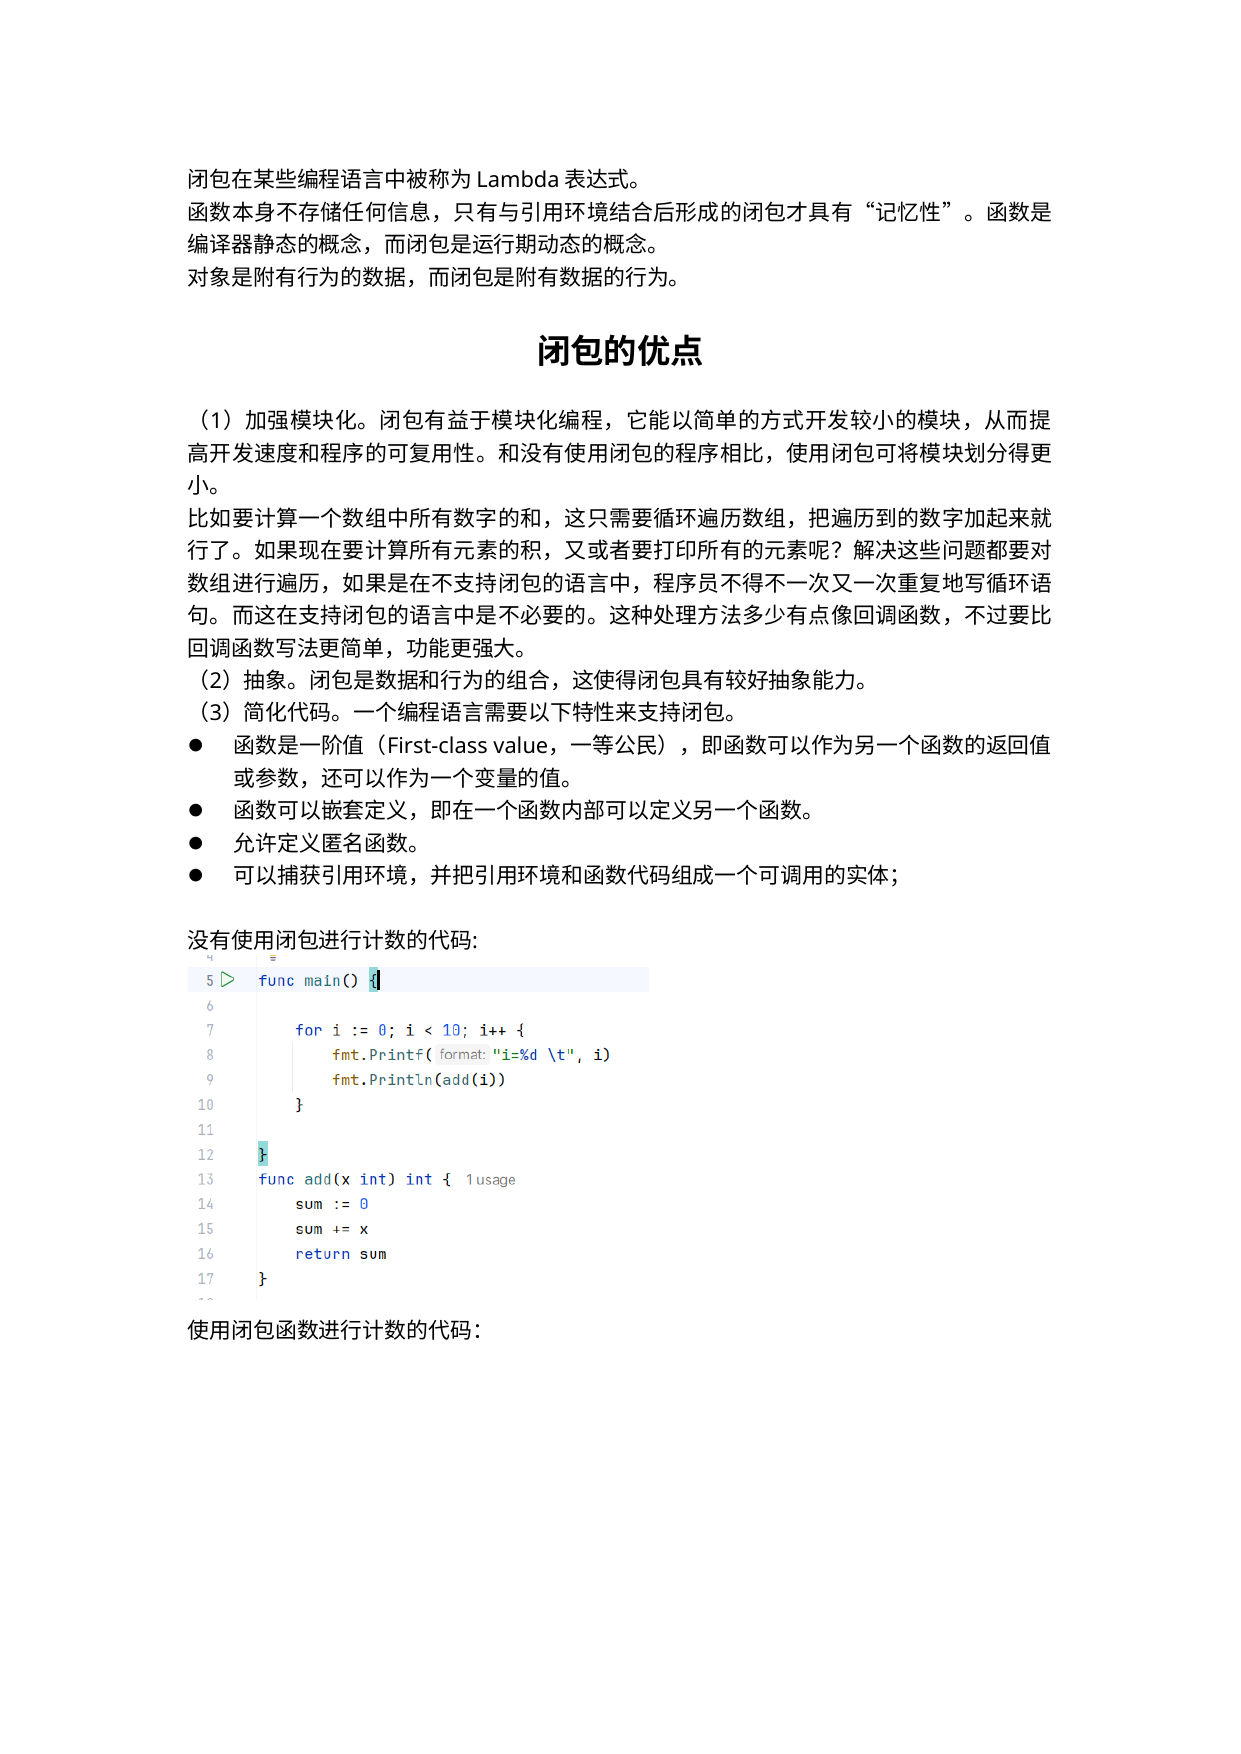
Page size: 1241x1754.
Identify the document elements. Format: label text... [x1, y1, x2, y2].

text 对象是附有行为的数据，而闭包是附有数据的行为。 [187, 259, 1053, 292]
subtitle 闭包的优点 [187, 317, 1053, 382]
list 可以捕获引用环境，并把引用环境和函数代码组成一个可调用的实体； [187, 858, 1053, 890]
text 函数本身不存储任何信息，只有与引用环境结合后形成的闭包才具有“记忆性”。函数是编译器静态的概念，而闭包是运行期动态的概念。 [187, 194, 1053, 259]
text （2）抽象。闭包是数据和行为的组合，这使得闭包具有较好抽象能力。 [187, 663, 1053, 695]
text （3）简化代码。一个编程语言需要以下特性来支持闭包。 [187, 695, 1053, 728]
list 允许定义匿名函数。 [187, 825, 1053, 858]
list 函数可以嵌套定义，即在一个函数内部可以定义另一个函数。 [187, 793, 1053, 825]
text （1）加强模块化。闭包有益于模块化编程，它能以简单的方式开发较小的模块，从而提高开发速度和程序的可复用性。和没有使用闭包的程序相比，使用闭包可将模块划分得更小。 [187, 403, 1053, 500]
text 比如要计算一个数组中所有数字的和，这只需要循环遍历数组，把遍历到的数字加起来就行了。如果现在要计算所有元素的积，又或者要打印所有的元素呢？解决这些问题都要对数组进行遍历，如果是在不支持闭包的语言中，程序员不得不一次又一次重复地写循环语句。而这在支持闭包的语言中是不必要的。这种处理方法多少有点像回调函数，不过要比回调函数写法更简单，功能更强大。 [187, 500, 1053, 663]
text 使用闭包函数进行计数的代码： [187, 1313, 1053, 1345]
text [187, 162, 1053, 194]
list 函数是一阶值（First-class value，一等公民），即函数可以作为另一个函数的返回值或参数，还可以作为一个变量的值。 [187, 728, 1053, 793]
text 没有使用闭包进行计数的代码: [187, 923, 1053, 955]
picture [187, 955, 650, 1300]
